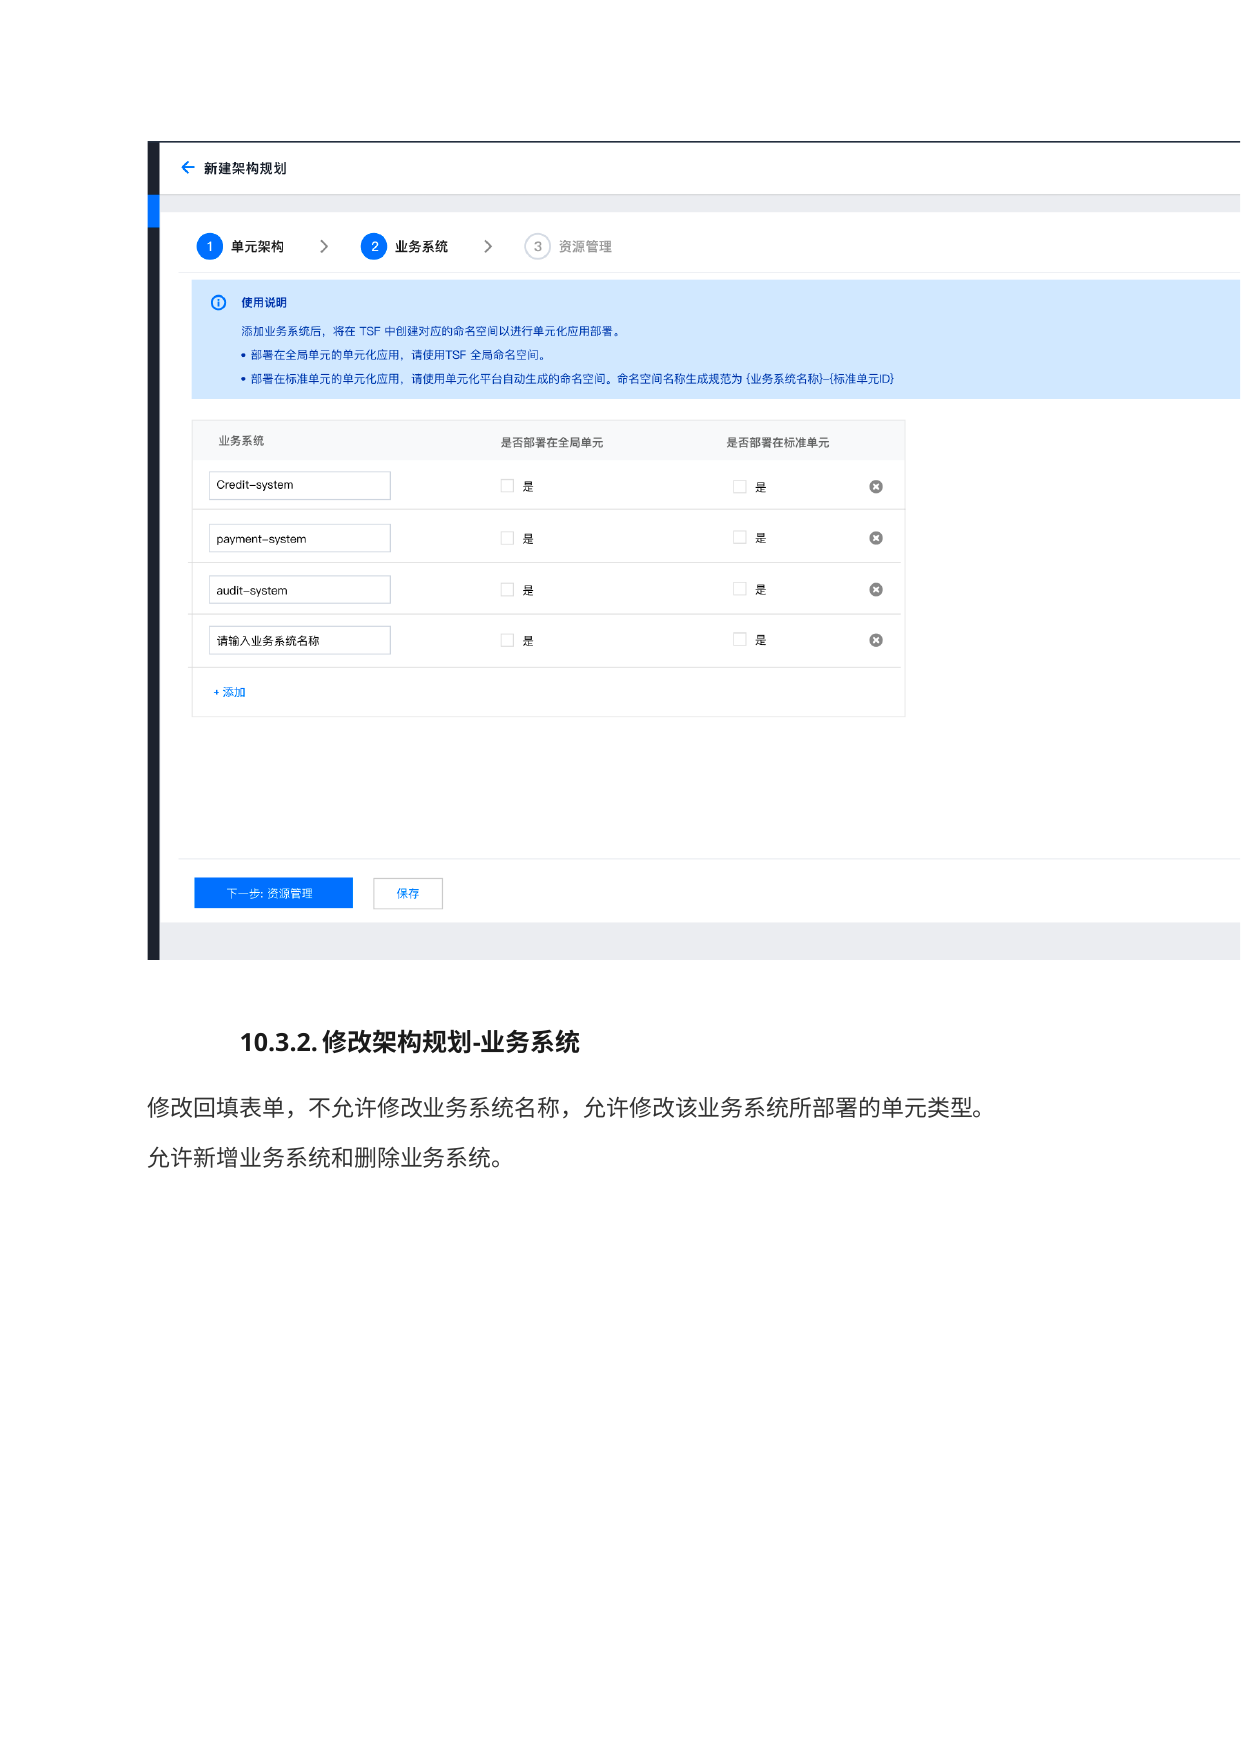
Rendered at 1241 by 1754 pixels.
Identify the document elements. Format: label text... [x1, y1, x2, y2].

subtitle 修改架构规划-业务系统 [239, 1022, 1093, 1059]
text 修改回填表单，不允许修改业务系统名称，允许修改该业务系统所部署的单元类型。 [148, 1090, 1093, 1123]
picture [147, 141, 1241, 960]
text 允许新增业务系统和删除业务系统。 [148, 1140, 1093, 1173]
